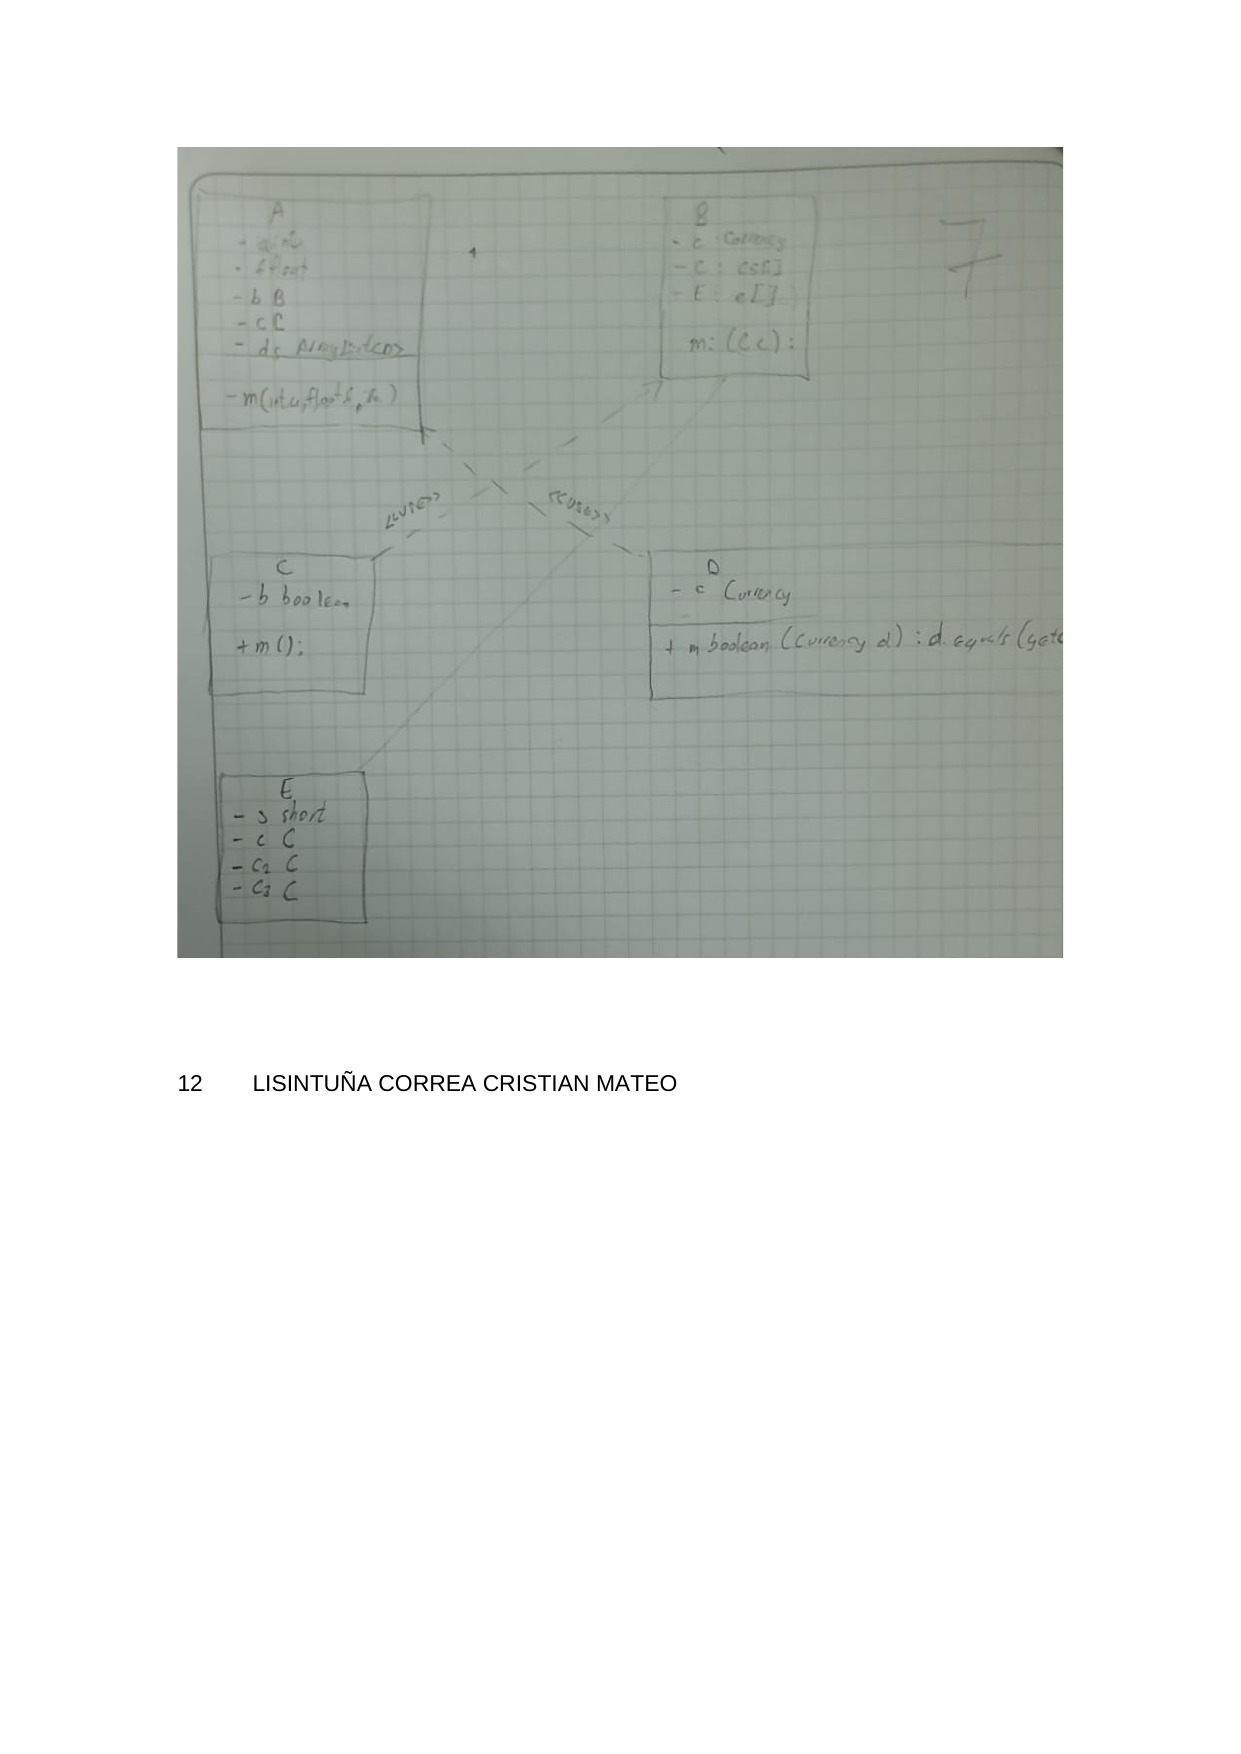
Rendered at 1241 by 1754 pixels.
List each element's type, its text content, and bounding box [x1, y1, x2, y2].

text 12 LISINTUÑA CORREA CRISTIAN MATEO [177, 1070, 1063, 1096]
picture [177, 147, 1064, 958]
